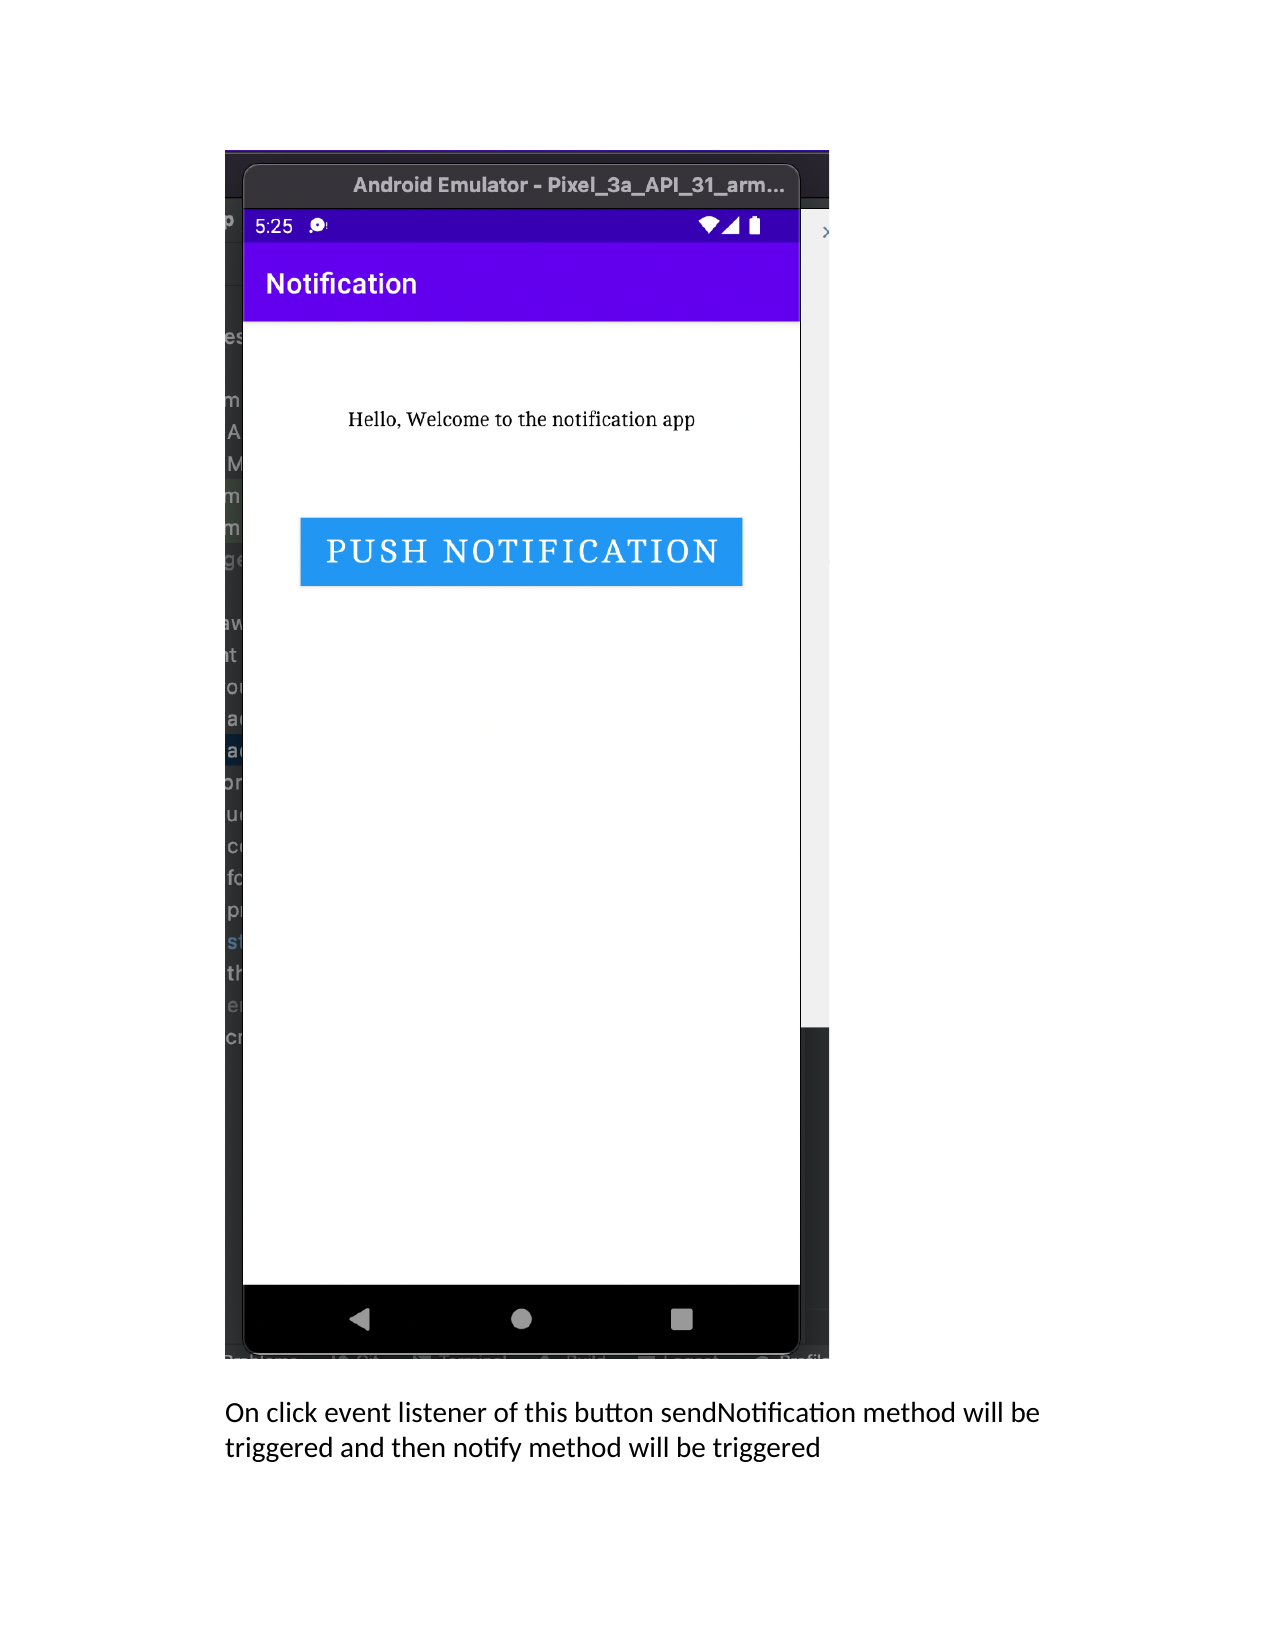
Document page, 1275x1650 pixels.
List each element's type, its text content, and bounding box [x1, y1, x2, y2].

text On click event listener of this button sendNotification method will be triggered and then notify method will be triggered [225, 1394, 1125, 1465]
picture [225, 150, 830, 1359]
